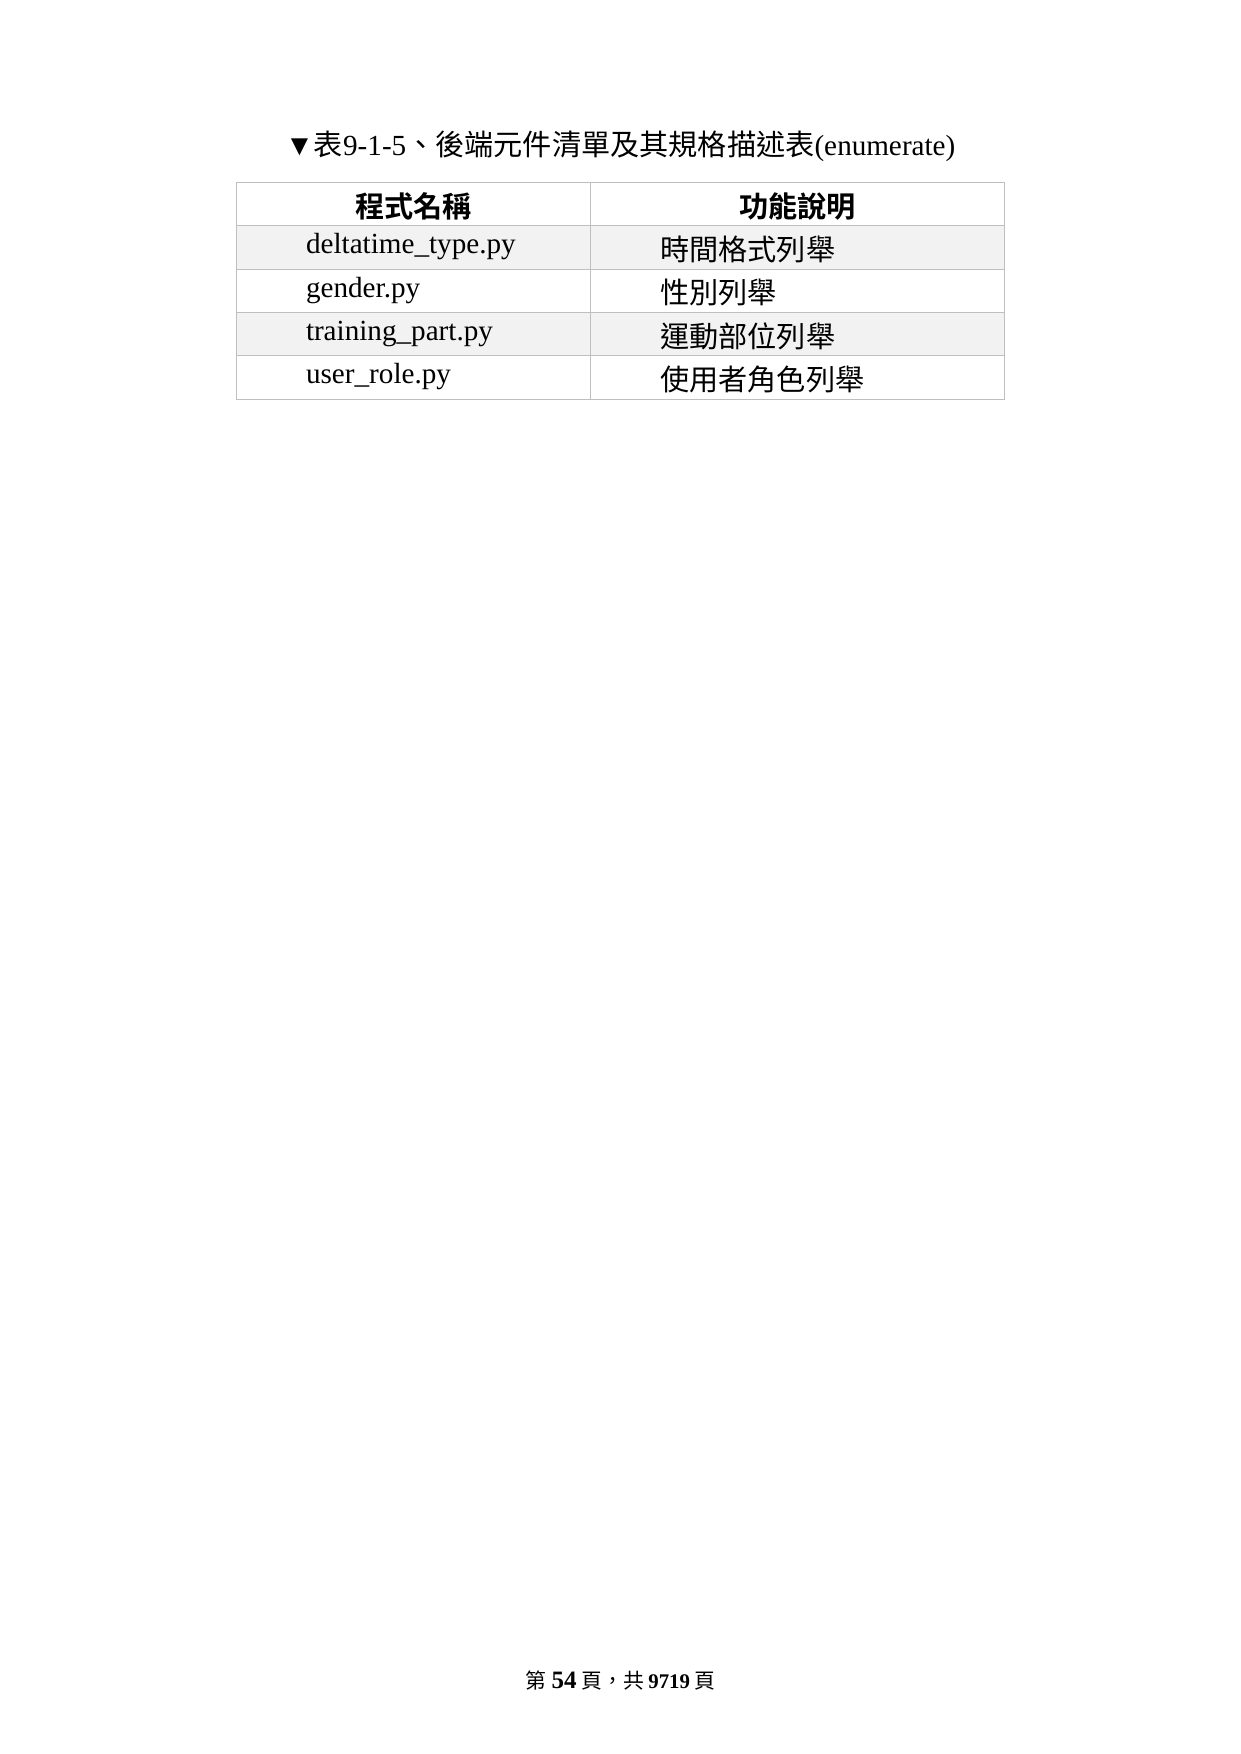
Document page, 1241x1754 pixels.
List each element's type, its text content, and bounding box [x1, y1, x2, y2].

table_cell 時間格式列舉 [591, 226, 1004, 269]
table_cell user_role.py [237, 356, 590, 399]
table_cell 運動部位列舉 [591, 313, 1004, 355]
table_cell 性別列舉 [591, 270, 1004, 312]
table_cell deltatime_type.py [237, 226, 590, 269]
table_cell gender.py [237, 270, 590, 312]
table_header 程式名稱 [237, 183, 590, 225]
table_header 功能說明 [591, 183, 1004, 225]
table_cell 使用者角色列舉 [591, 356, 1004, 399]
table_cell training_part.py [237, 313, 590, 355]
